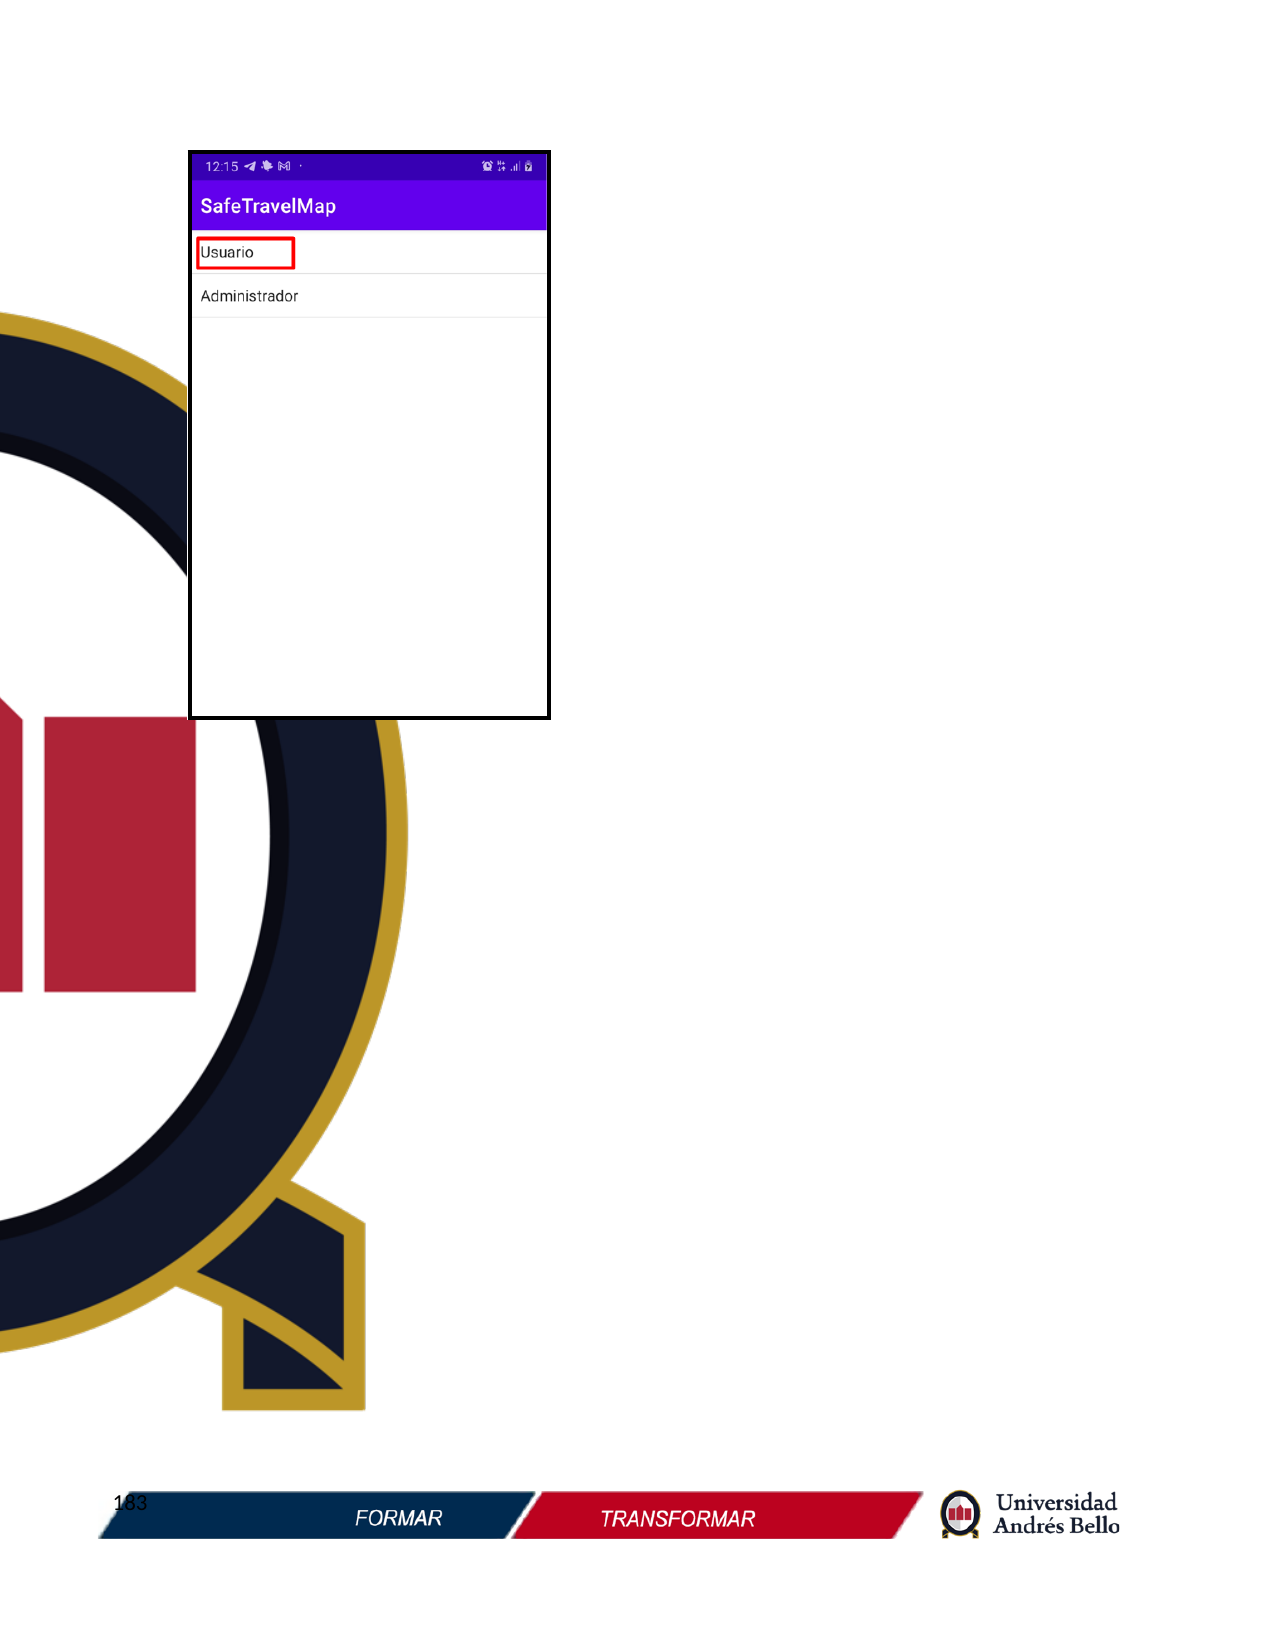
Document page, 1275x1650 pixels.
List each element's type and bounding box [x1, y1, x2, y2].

picture [0, 299, 422, 1423]
picture [97, 1489, 1120, 1539]
picture [192, 154, 547, 716]
